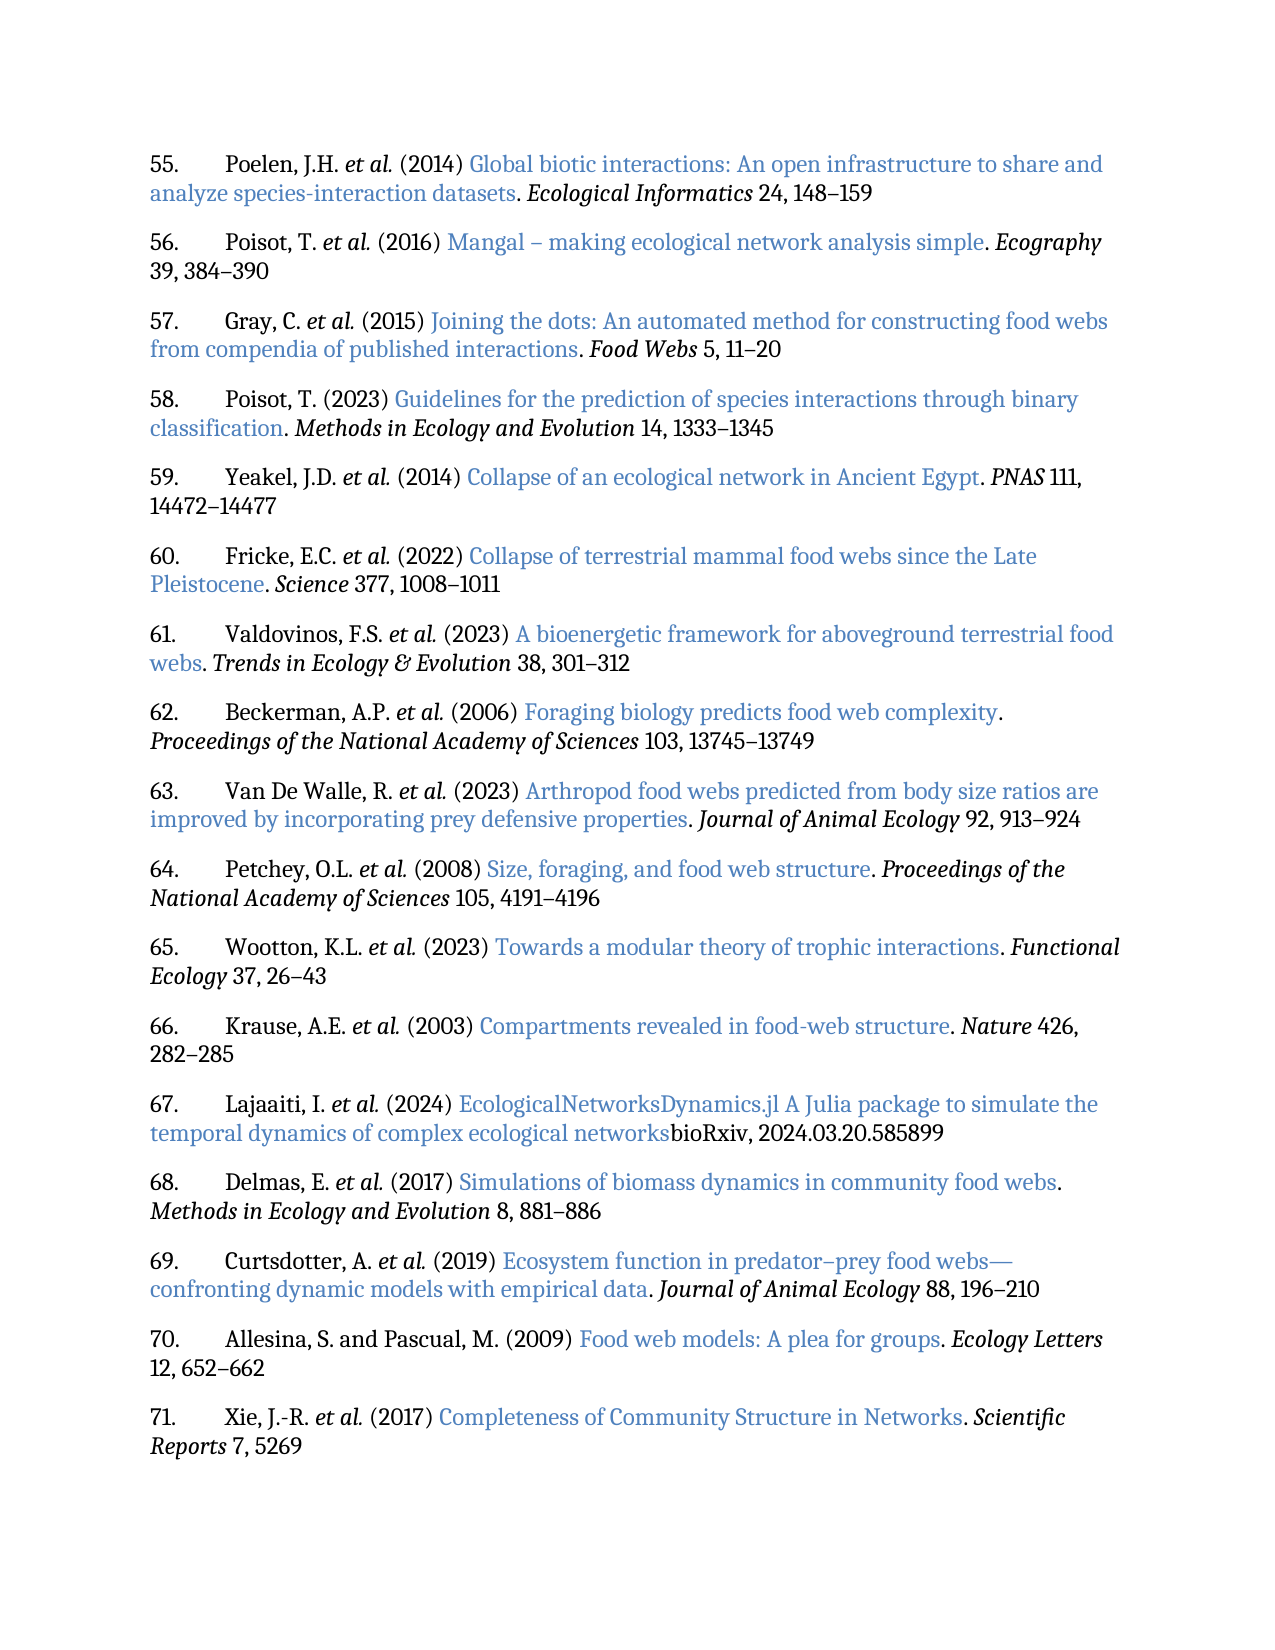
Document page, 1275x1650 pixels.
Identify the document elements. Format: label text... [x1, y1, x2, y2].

text 63. Van De Walle, R. et al. (2023) Arthropod food webs predicted from body size ratios are improved by incorporating prey defensive properties. Journal of Animal Ecology 92, 913–924 [150, 777, 1125, 834]
text 62. Beckerman, A.P. et al. (2006) Foraging biology predicts food web complexity. Proceedings of the National Academy of Sciences 103, 13745–13749 [150, 698, 1125, 756]
text 56. Poisot, T. et al. (2016) Mangal – making ecological network analysis simple. Ecography 39, 384–390 [150, 228, 1125, 286]
text 70. Allesina, S. and Pascual, M. (2009) Food web models: A plea for groups. Ecology Letters 12, 652–662 [150, 1325, 1125, 1382]
text 61. Valdovinos, F.S. et al. (2023) A bioenergetic framework for aboveground terrestrial food webs. Trends in Ecology & Evolution 38, 301–312 [150, 620, 1125, 677]
text 58. Poisot, T. (2023) Guidelines for the prediction of species interactions through binary classification. Methods in Ecology and Evolution 14, 1333–1345 [150, 385, 1125, 442]
text 65. Wootton, K.L. et al. (2023) Towards a modular theory of trophic interactions. Functional Ecology 37, 26–43 [150, 933, 1125, 991]
text 67. Lajaaiti, I. et al. (2024) EcologicalNetworksDynamics.jl A Julia package to simulate the temporal dynamics of complex ecological networksbioRxiv, 2024.03.20.585899 [150, 1090, 1125, 1147]
text 57. Gray, C. et al. (2015) Joining the dots: An automated method for constructing food webs from compendia of published interactions. Food Webs 5, 11–20 [150, 307, 1125, 364]
text 66. Krause, A.E. et al. (2003) Compartments revealed in food-web structure. Nature 426, 282–285 [150, 1012, 1125, 1069]
text 69. Curtsdotter, A. et al. (2019) Ecosystem function in predator–prey food webs—confronting dynamic models with empirical data. Journal of Animal Ecology 88, 196–210 [150, 1247, 1125, 1304]
text 55. Poelen, J.H. et al. (2014) Global biotic interactions: An open infrastructure to share and analyze species-interaction datasets. Ecological Informatics 24, 148–159 [150, 150, 1125, 207]
text 68. Delmas, E. et al. (2017) Simulations of biomass dynamics in community food webs. Methods in Ecology and Evolution 8, 881–886 [150, 1168, 1125, 1226]
text 60. Fricke, E.C. et al. (2022) Collapse of terrestrial mammal food webs since the Late Pleistocene. Science 377, 1008–1011 [150, 542, 1125, 599]
text 59. Yeakel, J.D. et al. (2014) Collapse of an ecological network in Ancient Egypt. PNAS 111, 14472–14477 [150, 463, 1125, 521]
text 71. Xie, J.-R. et al. (2017) Completeness of Community Structure in Networks. Scientific Reports 7, 5269 [150, 1403, 1125, 1461]
text 64. Petchey, O.L. et al. (2008) Size, foraging, and food web structure. Proceedings of the National Academy of Sciences 105, 4191–4196 [150, 855, 1125, 912]
